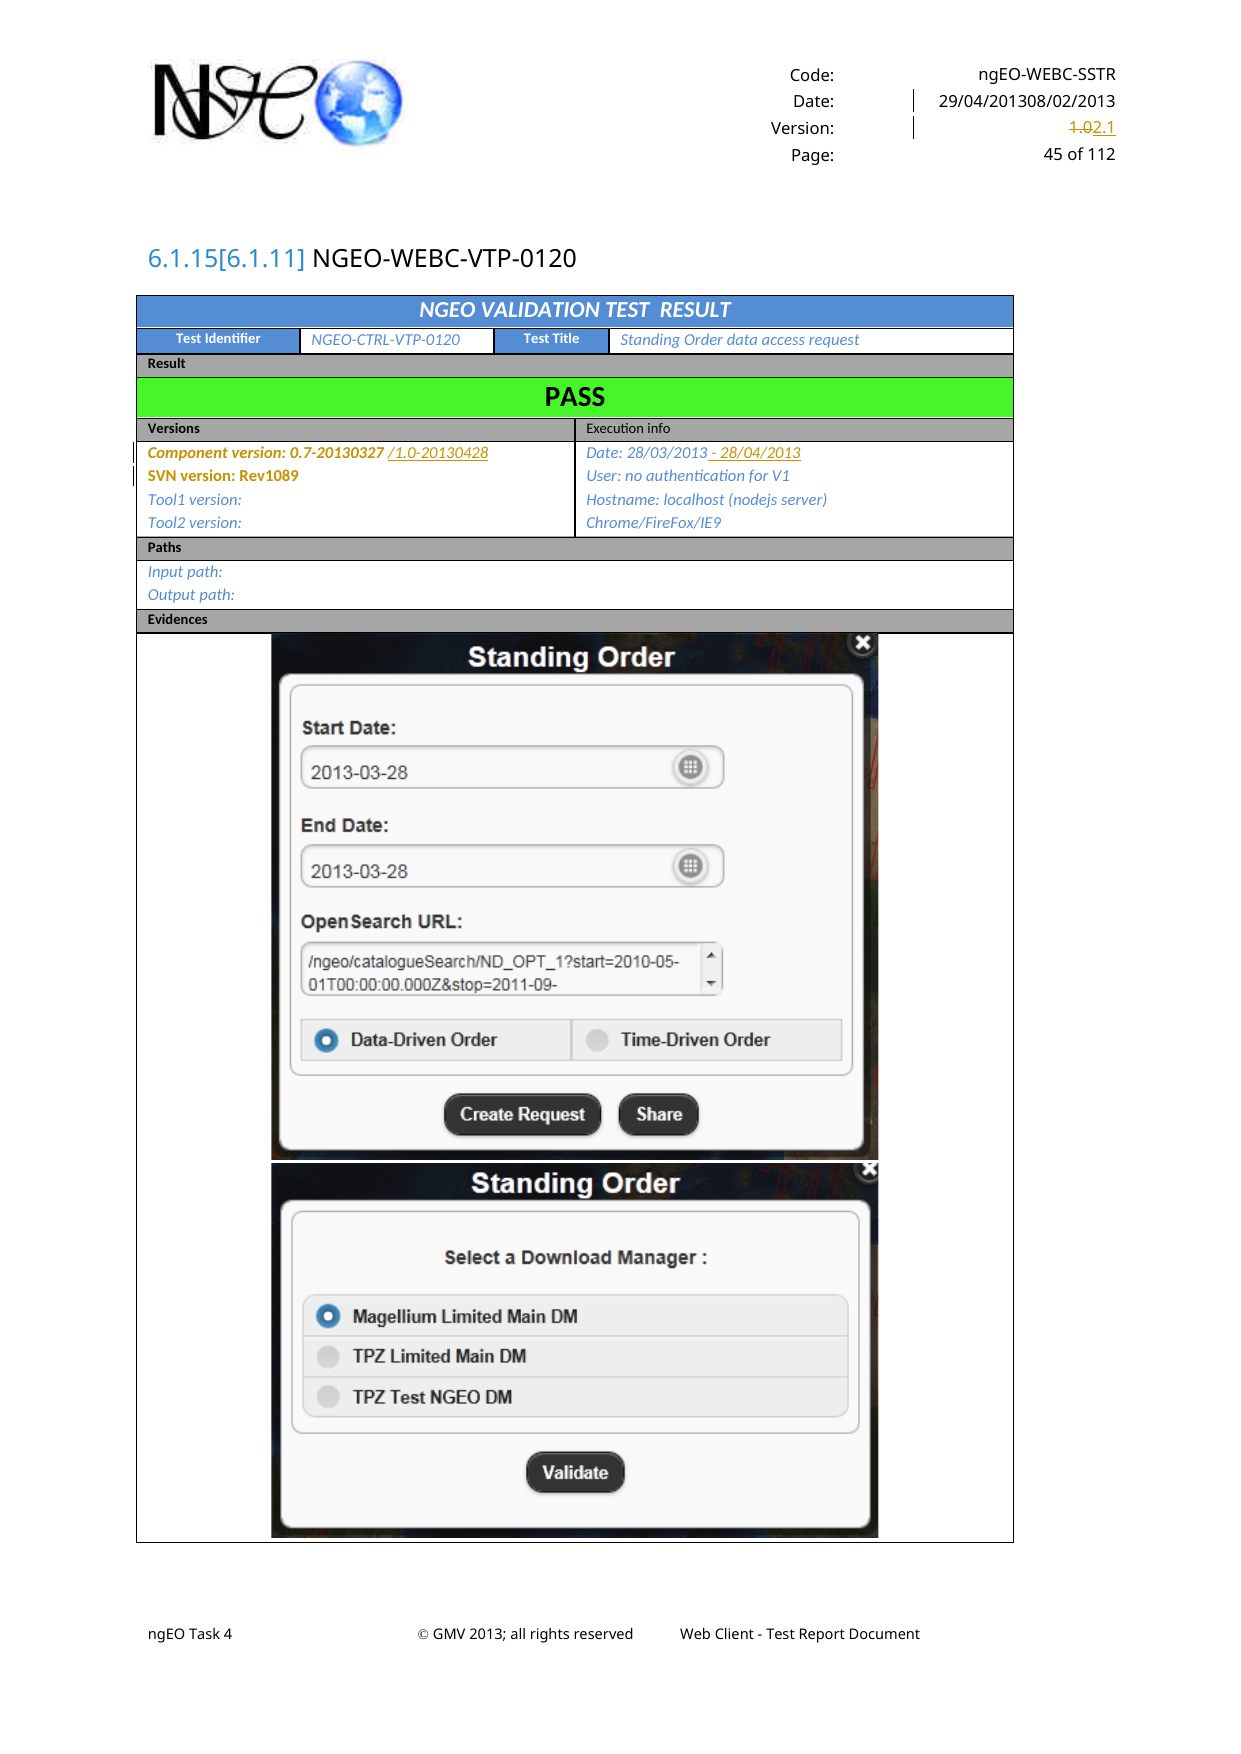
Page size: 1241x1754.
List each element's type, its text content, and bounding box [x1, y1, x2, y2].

table_cell Execution info [576, 419, 1013, 441]
table_cell Standing Order data access request [610, 329, 1013, 353]
table_cell Component version: 0.7-20130327 SVN version: Rev1089 Tool1 version: Tool2 version: [137, 442, 574, 536]
table_cell PASS [137, 378, 1013, 417]
picture [271, 1163, 879, 1538]
picture [271, 633, 879, 1160]
table_cell Versions [137, 419, 574, 441]
table_cell Input path: Output path: [137, 561, 1013, 609]
subtitle NGEO-WEBC-VTP-0120 [148, 240, 1122, 274]
table_cell [137, 634, 1013, 1541]
table_cell Test Identifier [137, 329, 299, 353]
table_cell Test Title [495, 329, 608, 353]
table_cell Result [137, 355, 1013, 376]
table_cell Paths [137, 538, 1013, 560]
table_cell NGEO-CTRL-VTP-0120 [301, 329, 493, 353]
table_cell Evidences [137, 610, 1013, 632]
table_header NGEO VALIDATION TEST RESULT [137, 296, 1013, 327]
table_cell Date: 28/03/2013 User: no authentication for V1 Hostname: localhost (nodejs server) Chrome/FireFox/IE9 [576, 442, 1013, 536]
